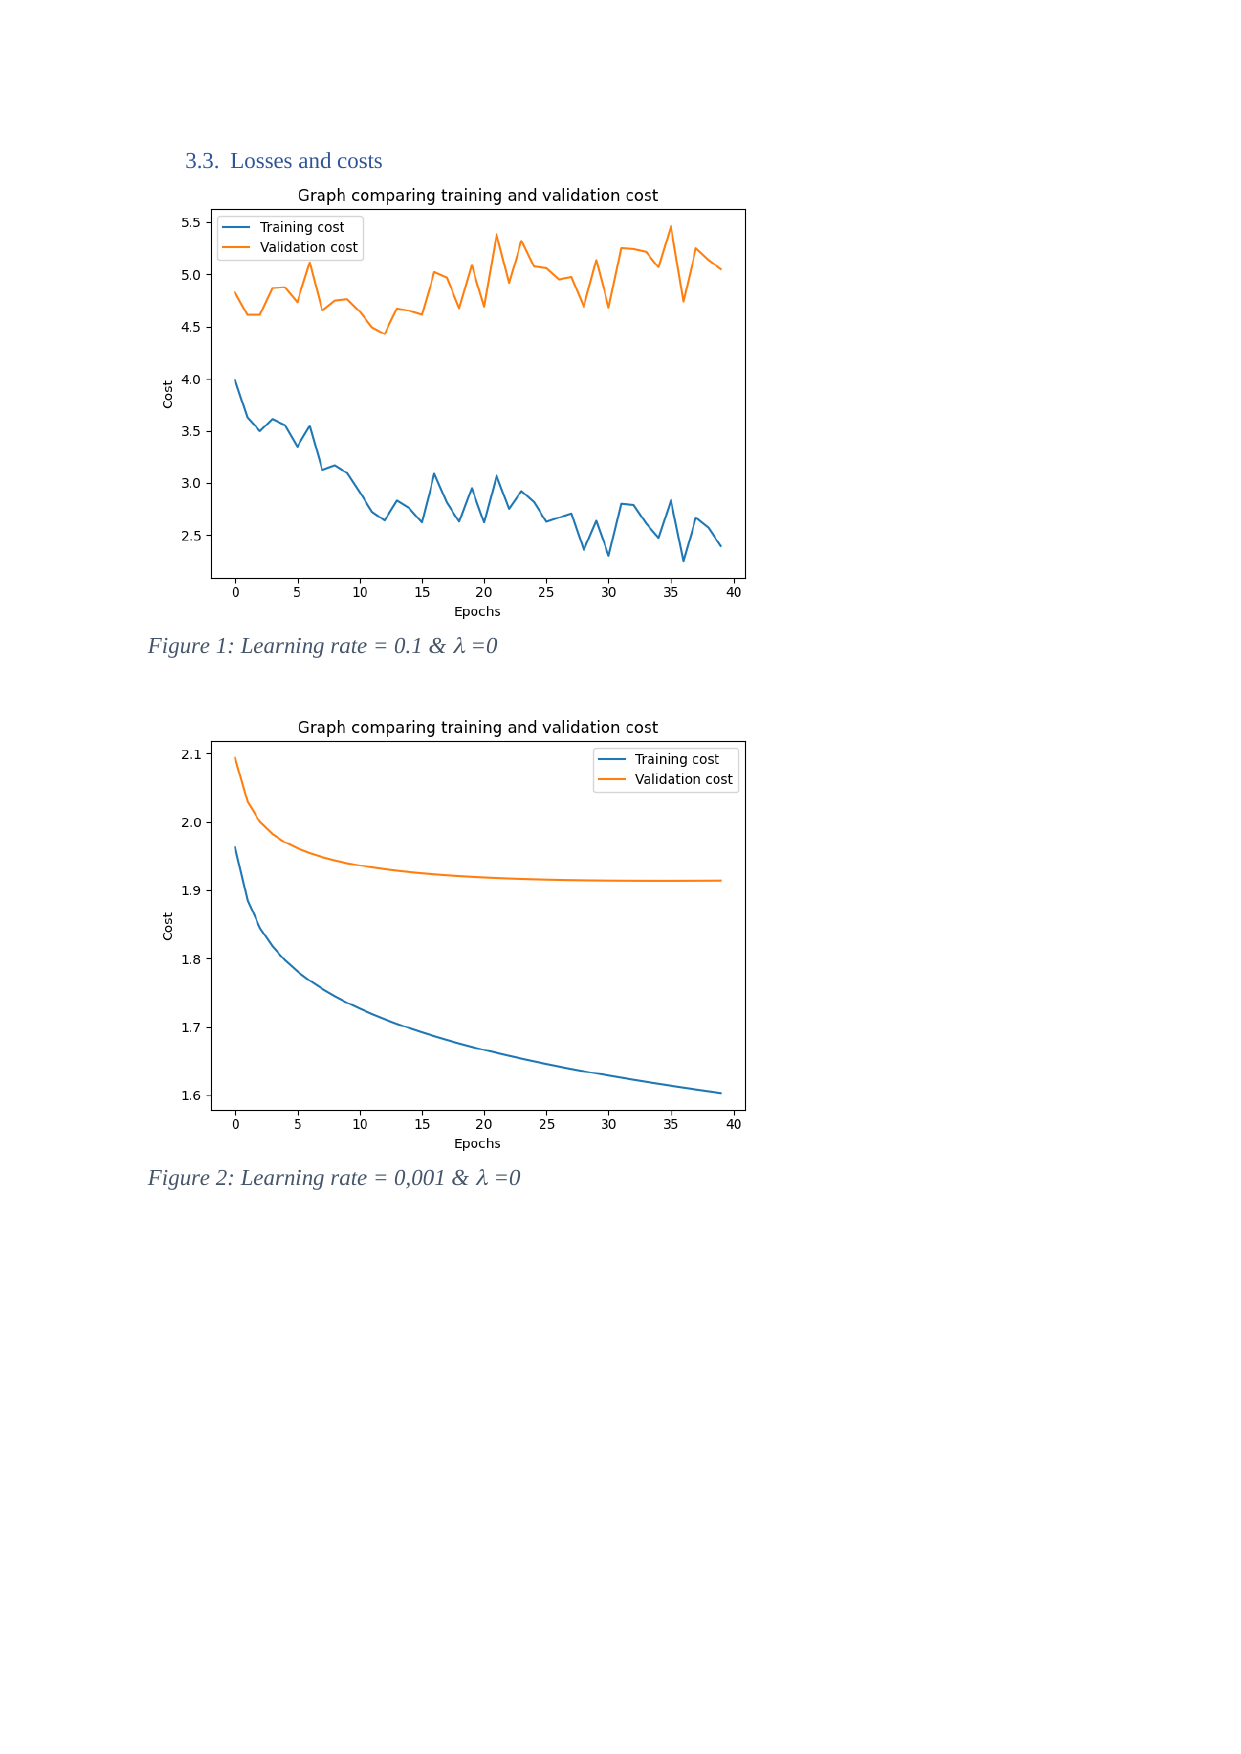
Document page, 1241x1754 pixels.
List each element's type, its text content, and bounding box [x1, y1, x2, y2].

text Figure 2: Learning rate = 0,001 & =0 [148, 1164, 1093, 1191]
subtitle Losses and costs [185, 148, 1093, 174]
text Figure 1: Learning rate = 0.1 & =0 [148, 632, 1093, 659]
picture [147, 705, 759, 1165]
picture [147, 173, 759, 633]
